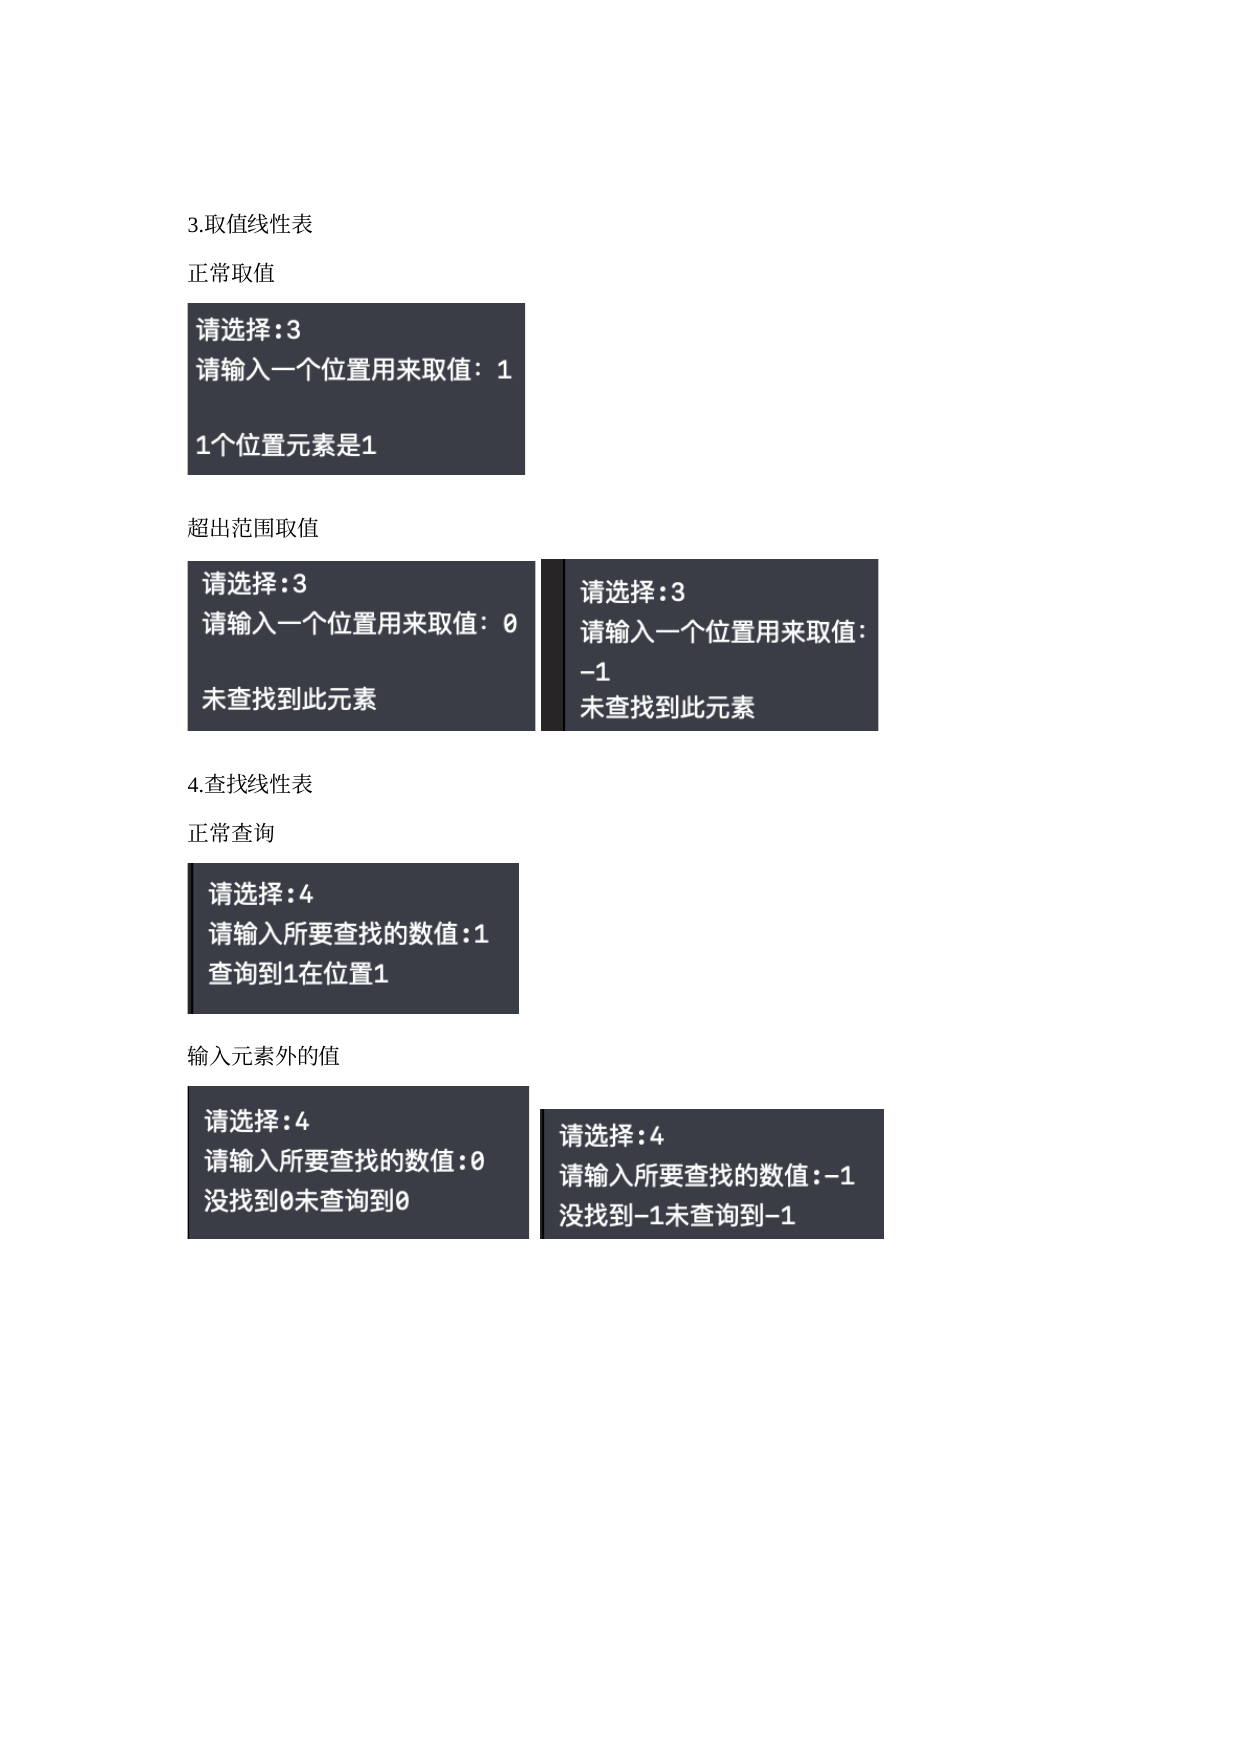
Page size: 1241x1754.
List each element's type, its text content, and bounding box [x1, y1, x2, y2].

picture [541, 559, 879, 731]
picture [540, 1109, 884, 1239]
text 超出范围取值 [187, 511, 1053, 544]
picture [187, 303, 525, 475]
picture [187, 1086, 530, 1239]
text 3.取值线性表 [187, 207, 1053, 239]
text 正常查询 [187, 815, 1053, 848]
picture [187, 561, 536, 731]
text 4.查找线性表 [187, 767, 1053, 799]
text 正常取值 [187, 255, 1053, 288]
text 输入元素外的值 [187, 1038, 1053, 1071]
picture [187, 863, 519, 1014]
